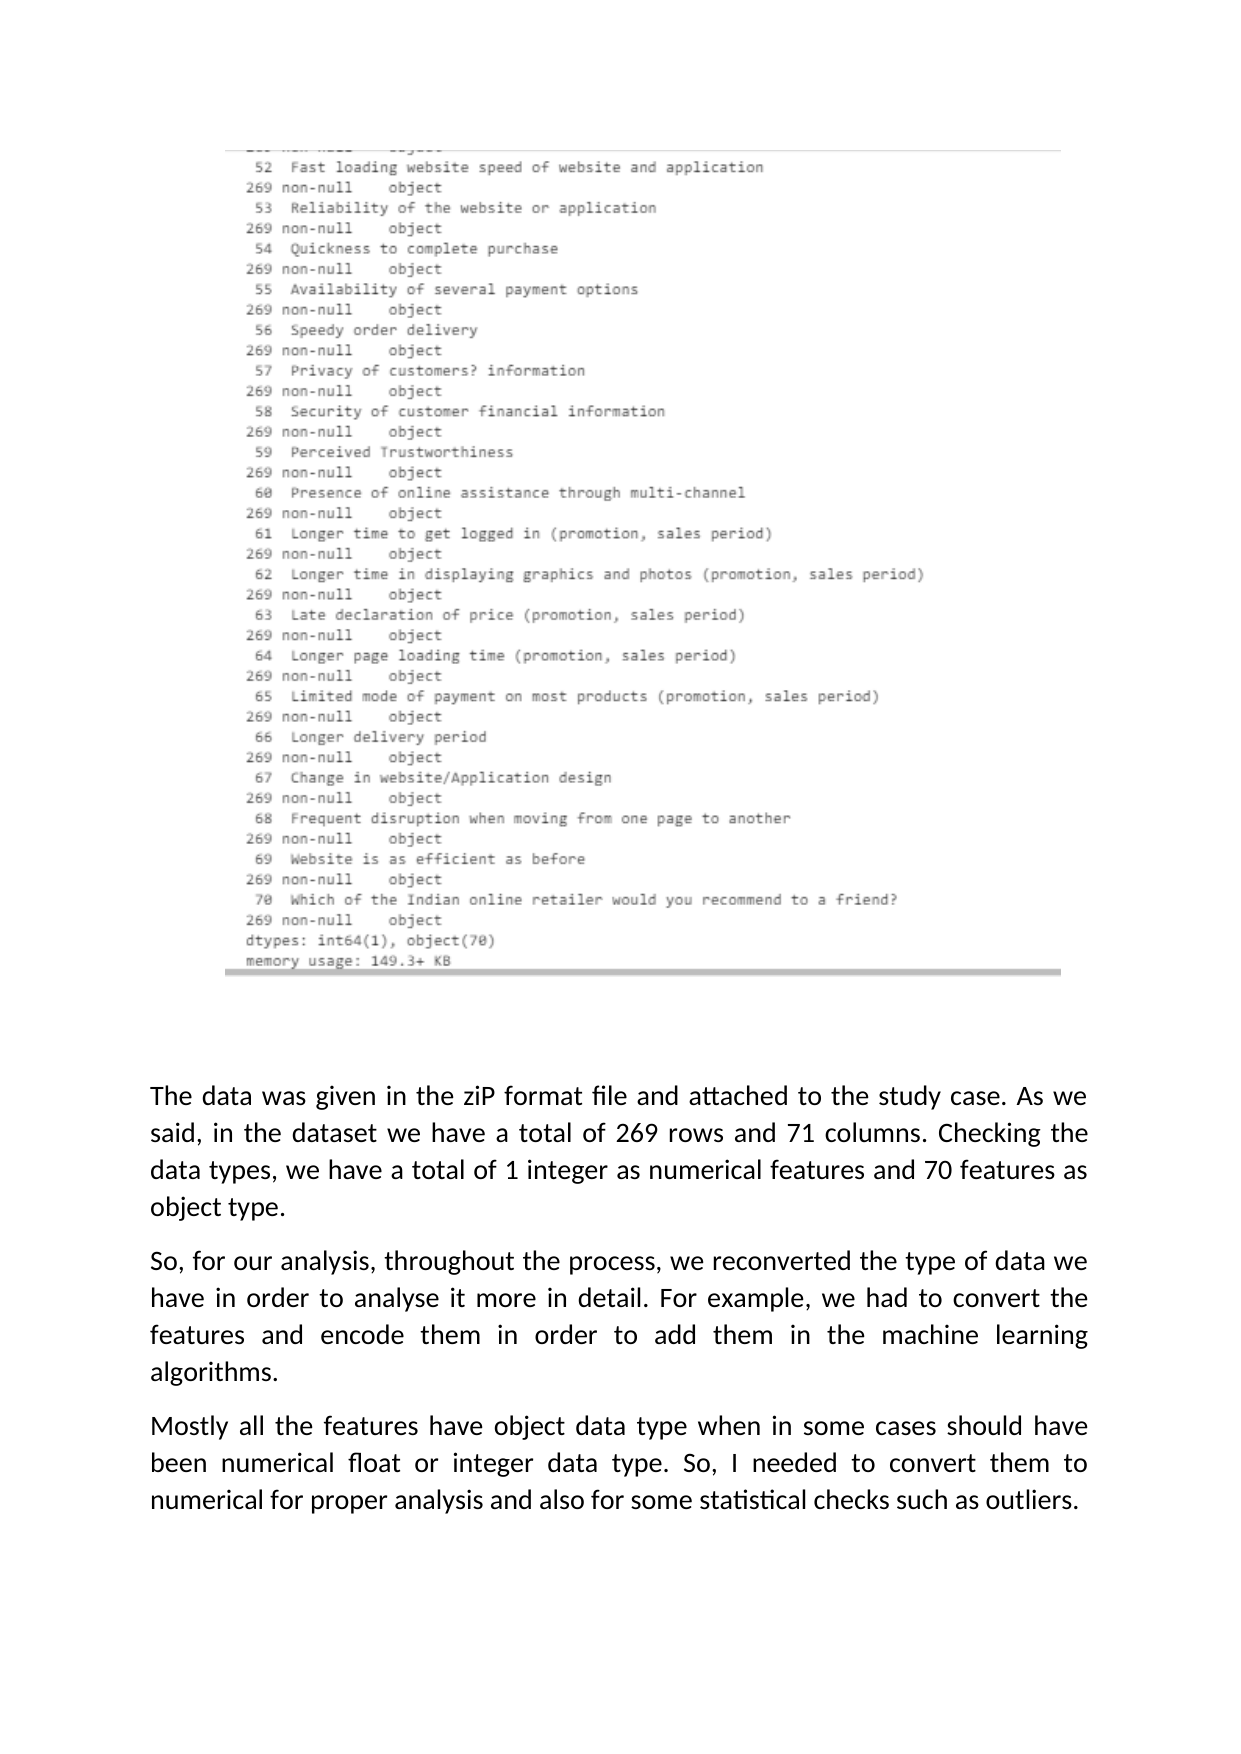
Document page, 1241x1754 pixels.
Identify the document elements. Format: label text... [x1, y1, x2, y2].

picture [225, 150, 1061, 977]
text So, for our analysis, throughout the process, we reconverted the type of data we have in order to analyse it more in detail. For example, we had to convert the features and encode them in order to add them in the machine learning algorithms. [150, 1243, 1090, 1388]
text The data was given in the ziP format file and attached to the study case. As we said, in the dataset we have a total of 269 rows and 71 columns. Checking the data types, we have a total of 1 integer as numerical features and 70 features as object type. [150, 1078, 1090, 1223]
text Mostly all the features have object data type when in some cases should have been numerical float or integer data type. So, I needed to convert them to numerical for proper analysis and also for some statistical checks such as outliers. [150, 1408, 1090, 1516]
